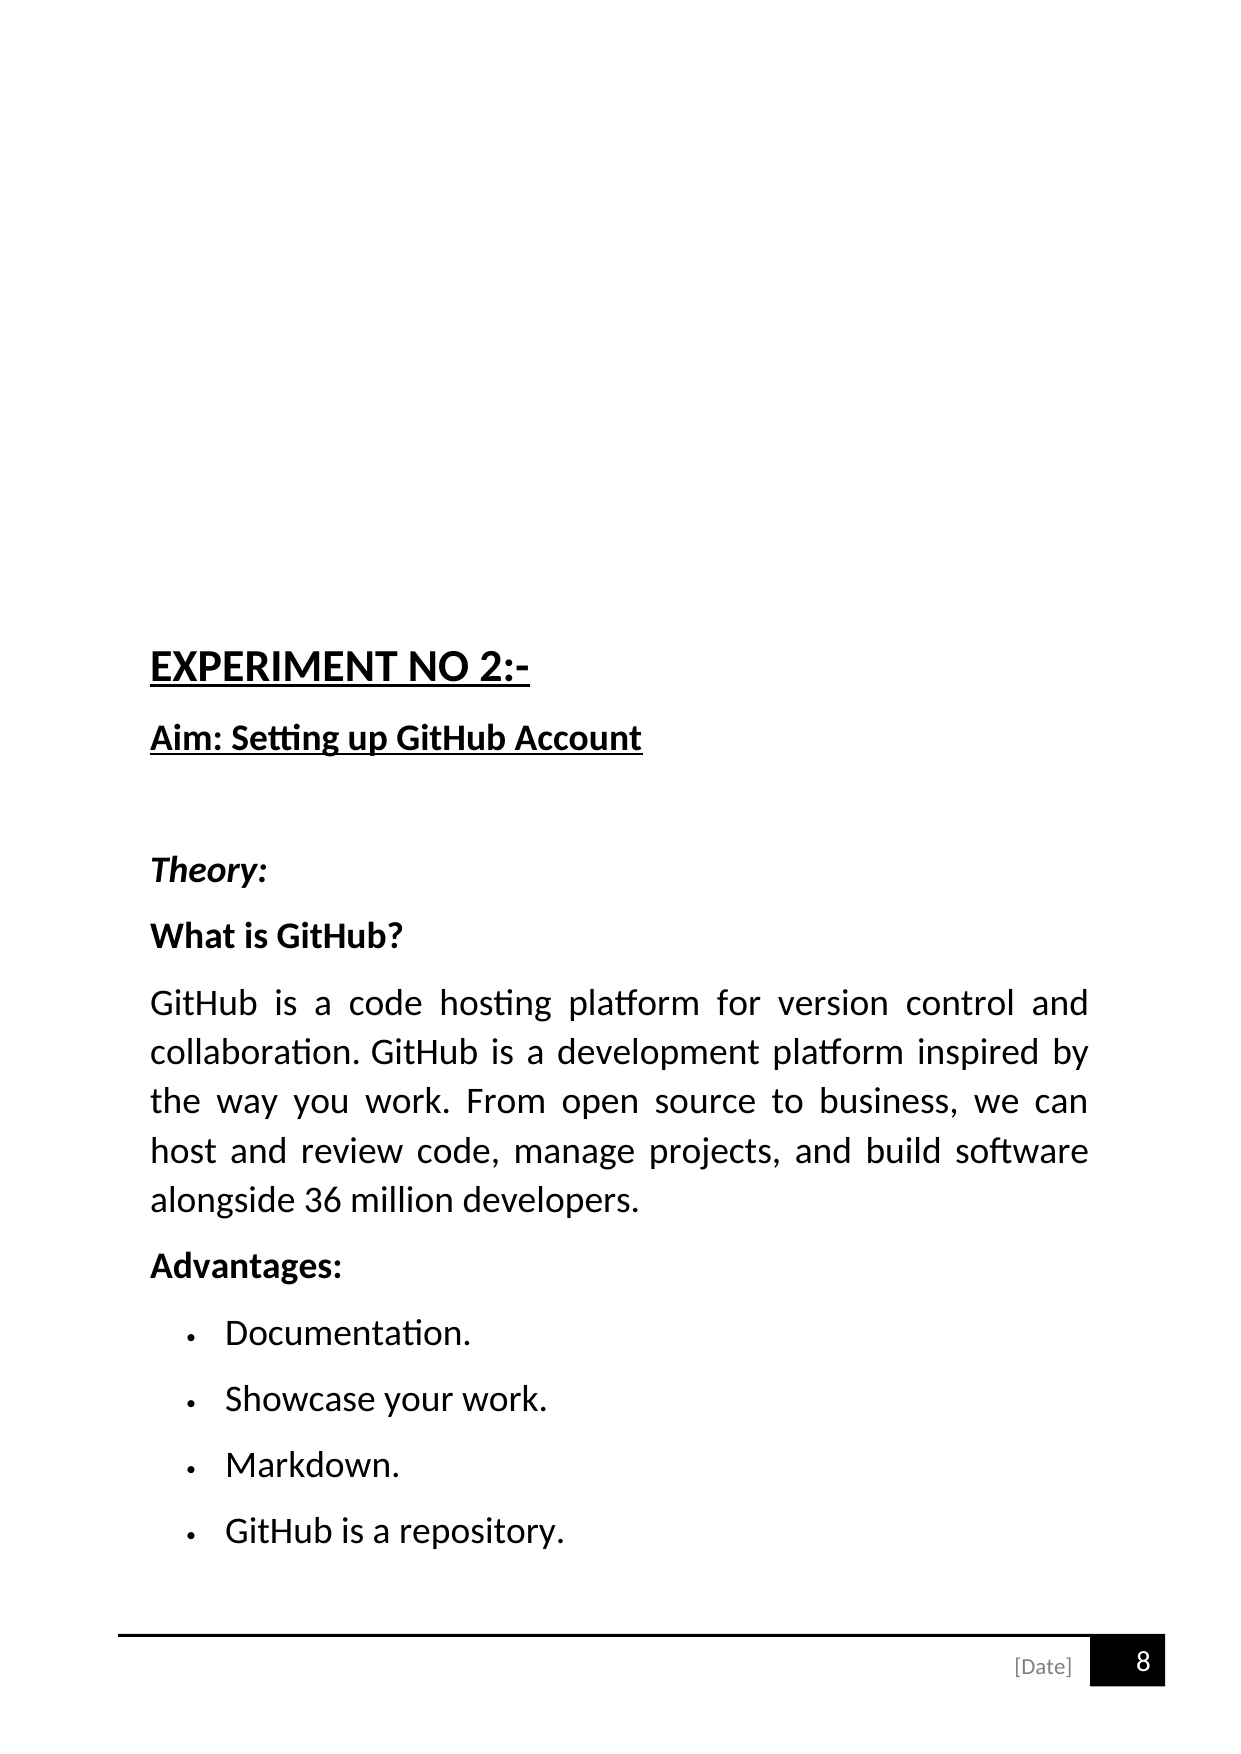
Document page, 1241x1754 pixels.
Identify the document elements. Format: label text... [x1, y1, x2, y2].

text GitHub is a code hosting platform for version control and collaboration. GitHub is a development platform inspired by the way you work. From open source to business, we can host and review code, manage projects, and build software alongside 36 million developers. [150, 978, 1090, 1222]
text What is GitHub? [150, 912, 1090, 958]
list Markdown. [187, 1441, 1090, 1487]
text EXPERIMENT NO 2:- [150, 637, 1090, 693]
text Advantages: [150, 1242, 1090, 1288]
text Aim: Setting up GitHub Account [150, 714, 1090, 760]
text Theory: [150, 846, 1090, 892]
list Showcase your work. [187, 1375, 1090, 1421]
list Documentation. [187, 1309, 1090, 1354]
list GitHub is a repository. [187, 1507, 1090, 1553]
